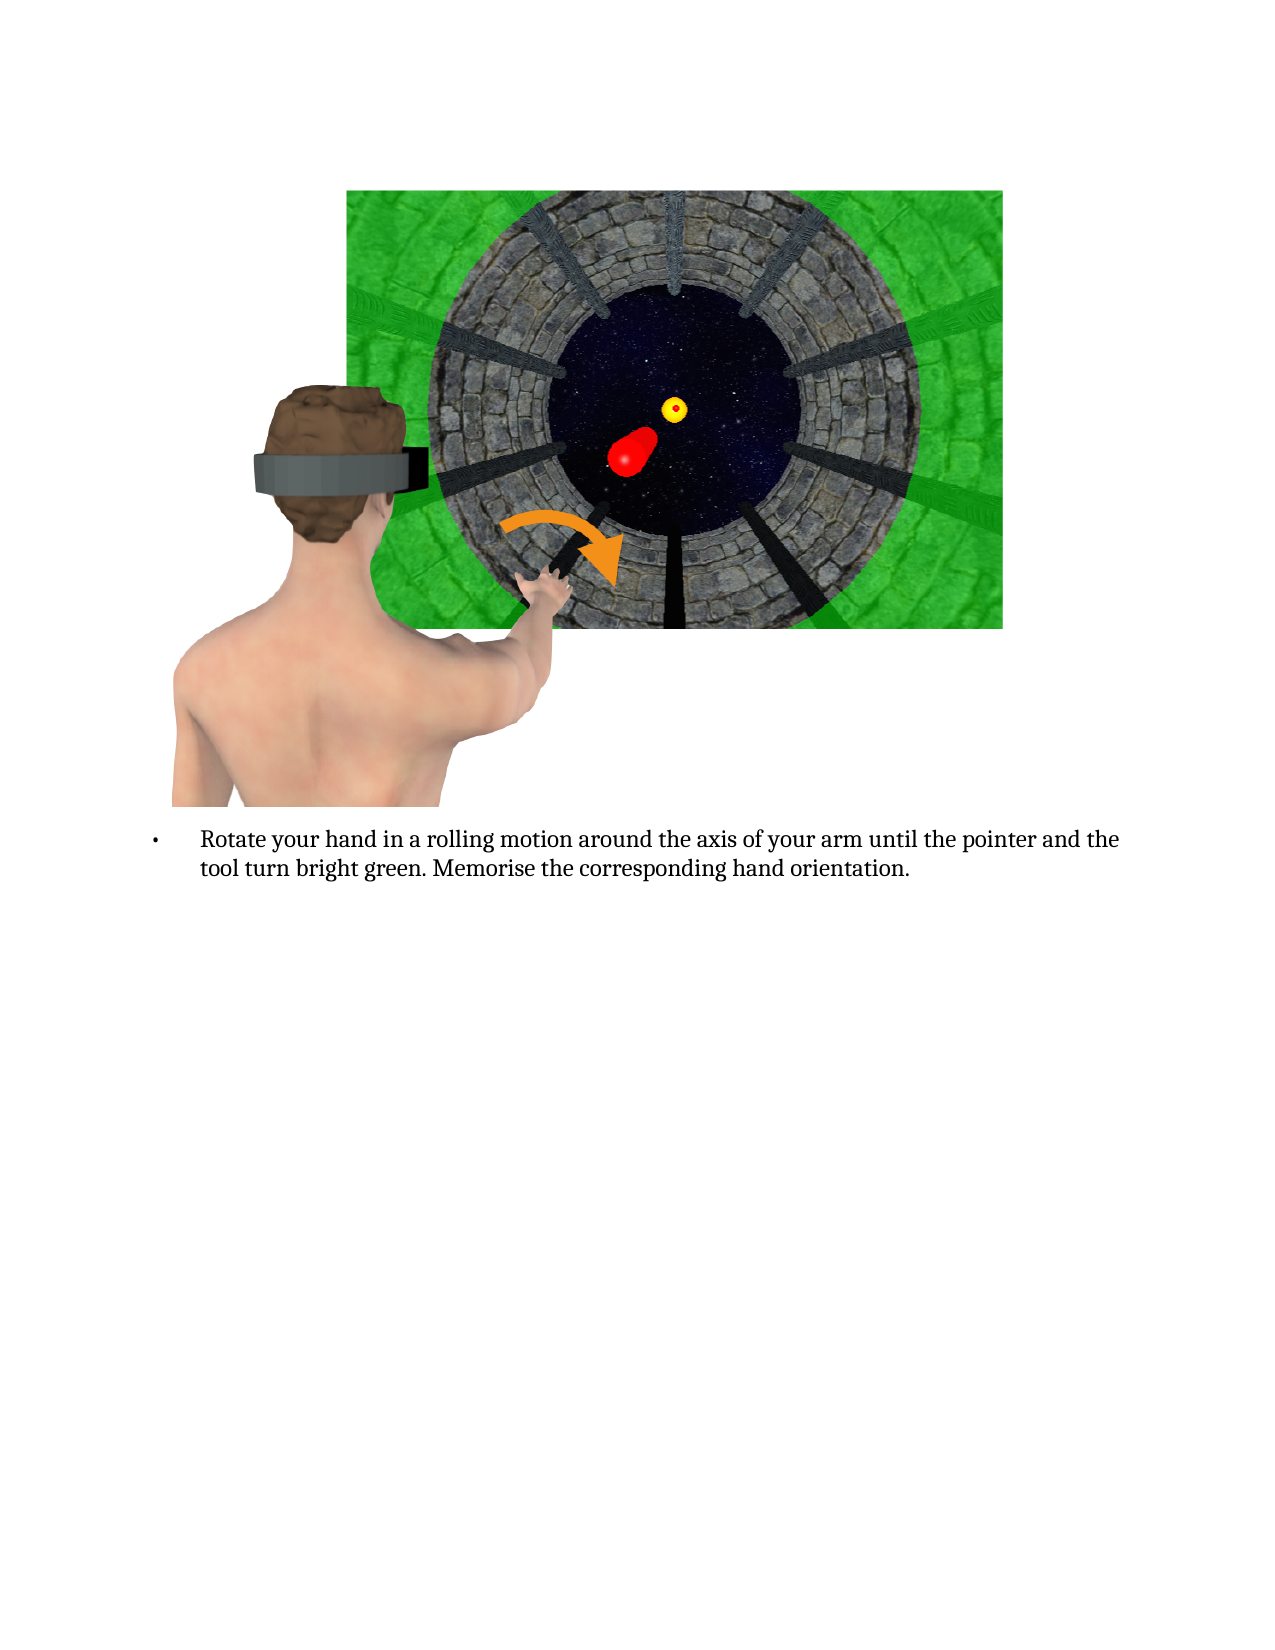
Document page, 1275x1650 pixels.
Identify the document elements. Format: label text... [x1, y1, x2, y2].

list Rotate your hand in a rolling motion around the axis of your arm until the pointer and the tool turn bright green. Memorise the corresponding hand orientation. [150, 825, 1125, 882]
picture [168, 150, 1044, 807]
